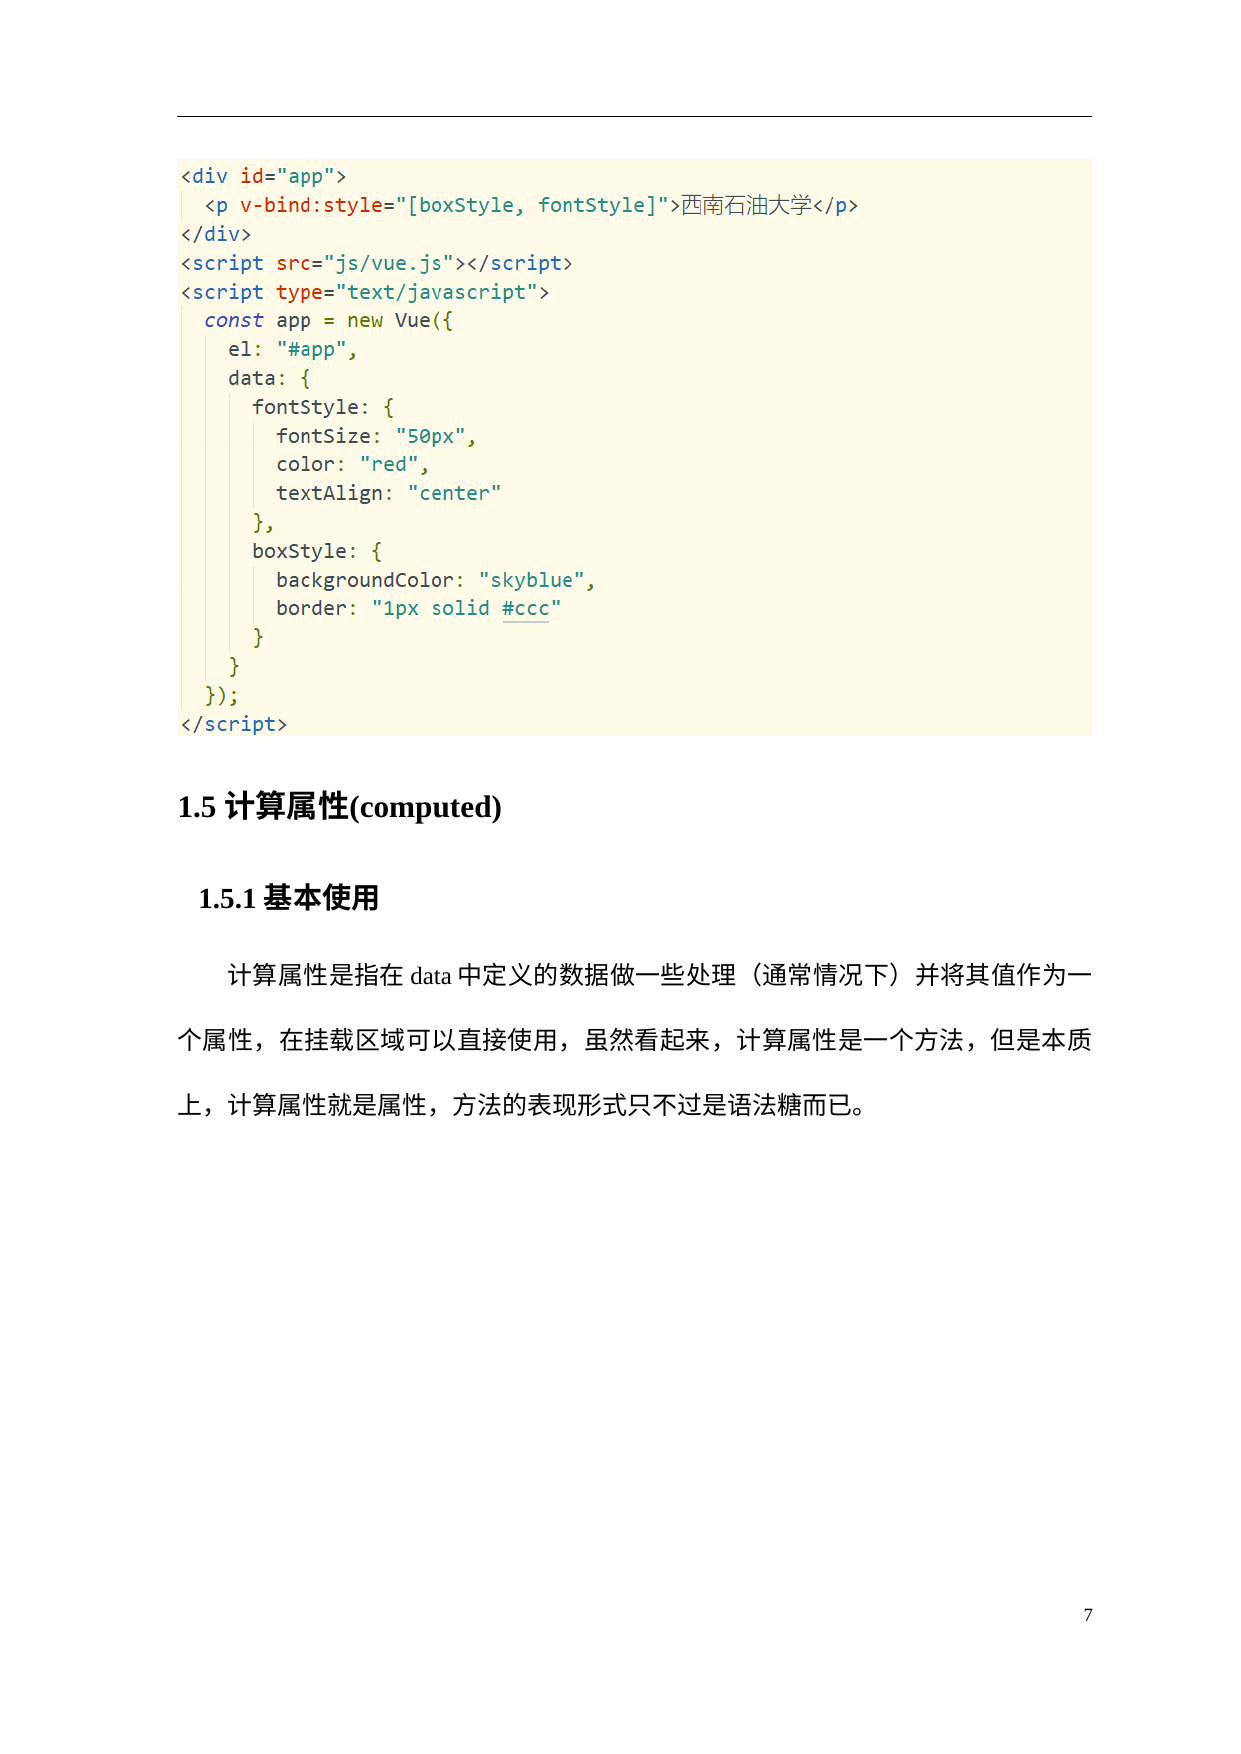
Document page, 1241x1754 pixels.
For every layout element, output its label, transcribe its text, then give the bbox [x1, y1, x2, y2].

subtitle 基本使用 [177, 863, 1092, 928]
picture [177, 159, 1093, 736]
text 计算属性是指在data中定义的数据做一些处理（通常情况下）并将其值作为一个属性，在挂载区域可以直接使用，虽然看起来，计算属性是一个方法，但是本质上，计算属性就是属性，方法的表现形式只不过是语法糖而已。 [177, 941, 1092, 1136]
subtitle 计算属性(computed) [177, 771, 1092, 836]
